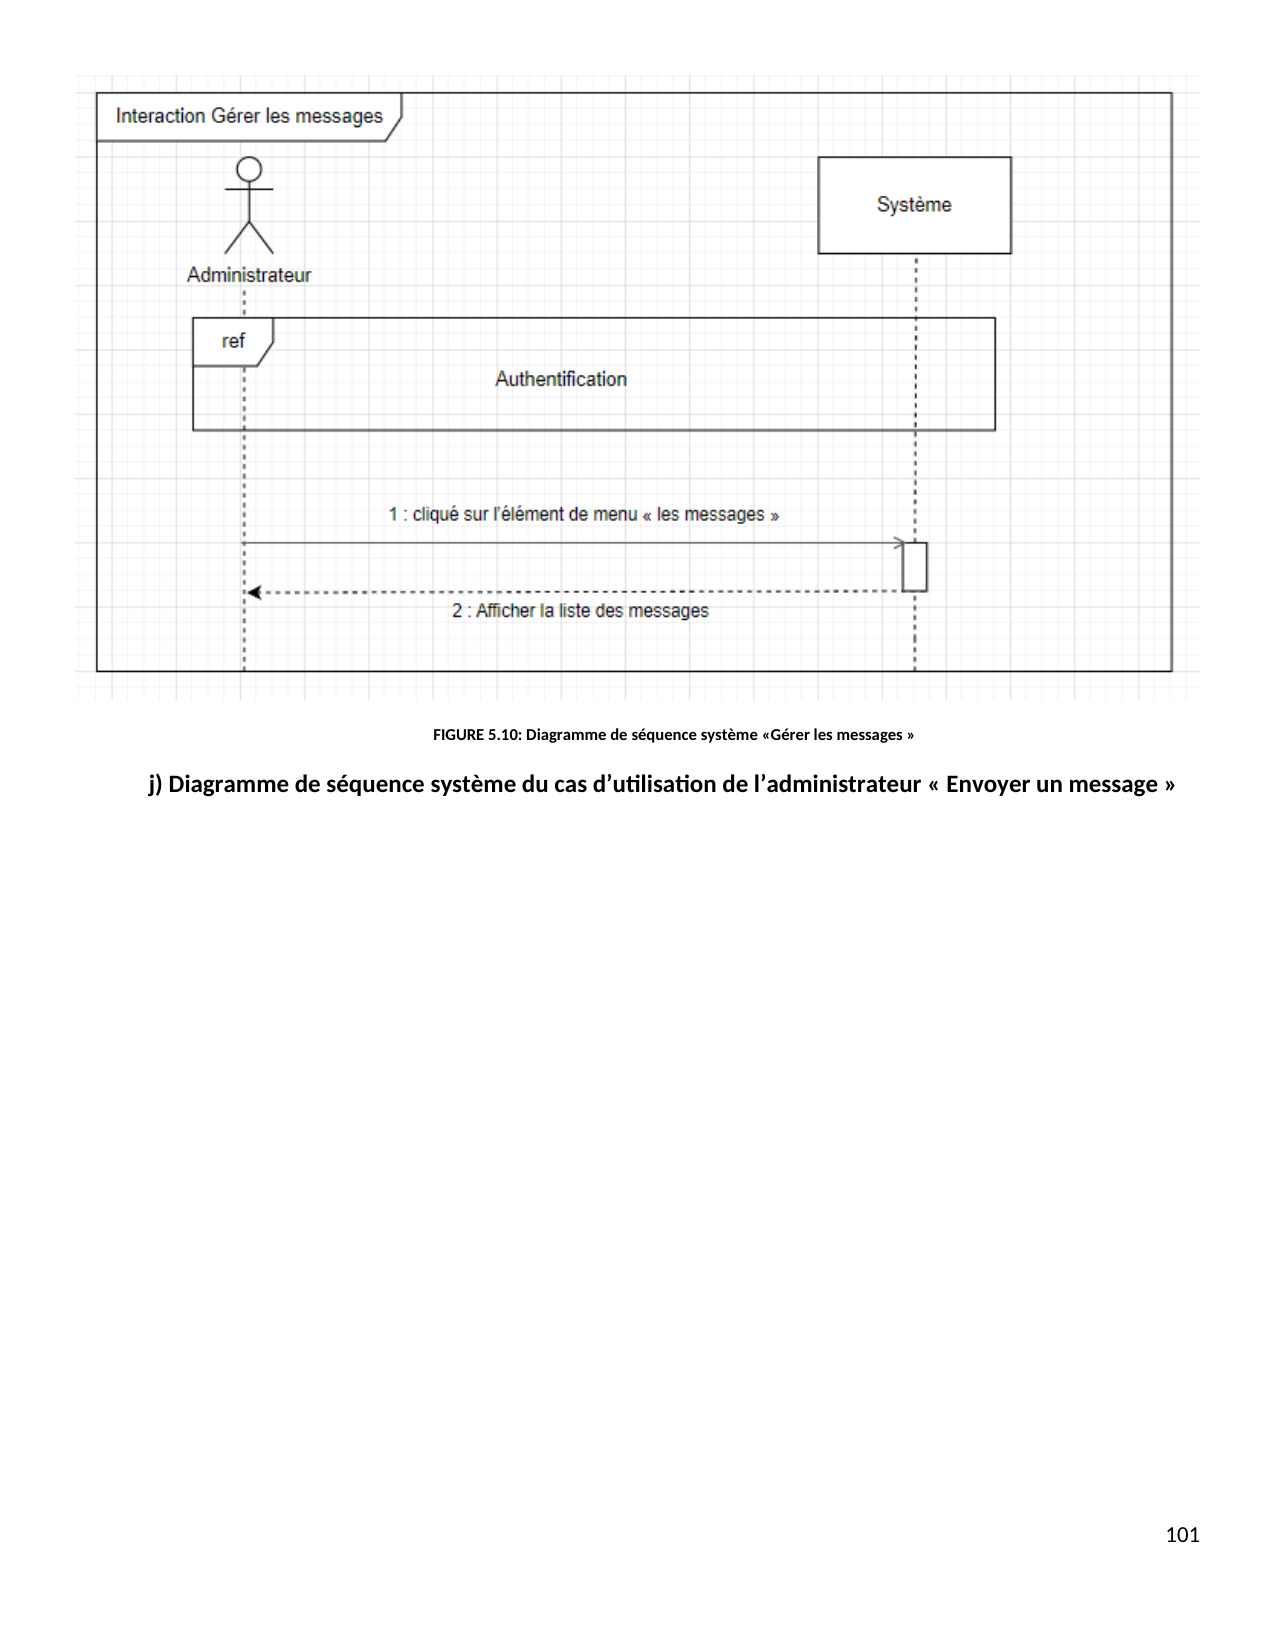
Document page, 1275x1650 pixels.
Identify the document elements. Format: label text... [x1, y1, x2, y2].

picture [75, 75, 1200, 700]
text j) Diagramme de séquence système du cas d’utilisation de l’administrateur « Envoyer un message » [75, 768, 1200, 799]
text FIGURE 5.10: Diagramme de séquence système «Gérer les messages » [75, 724, 1200, 745]
